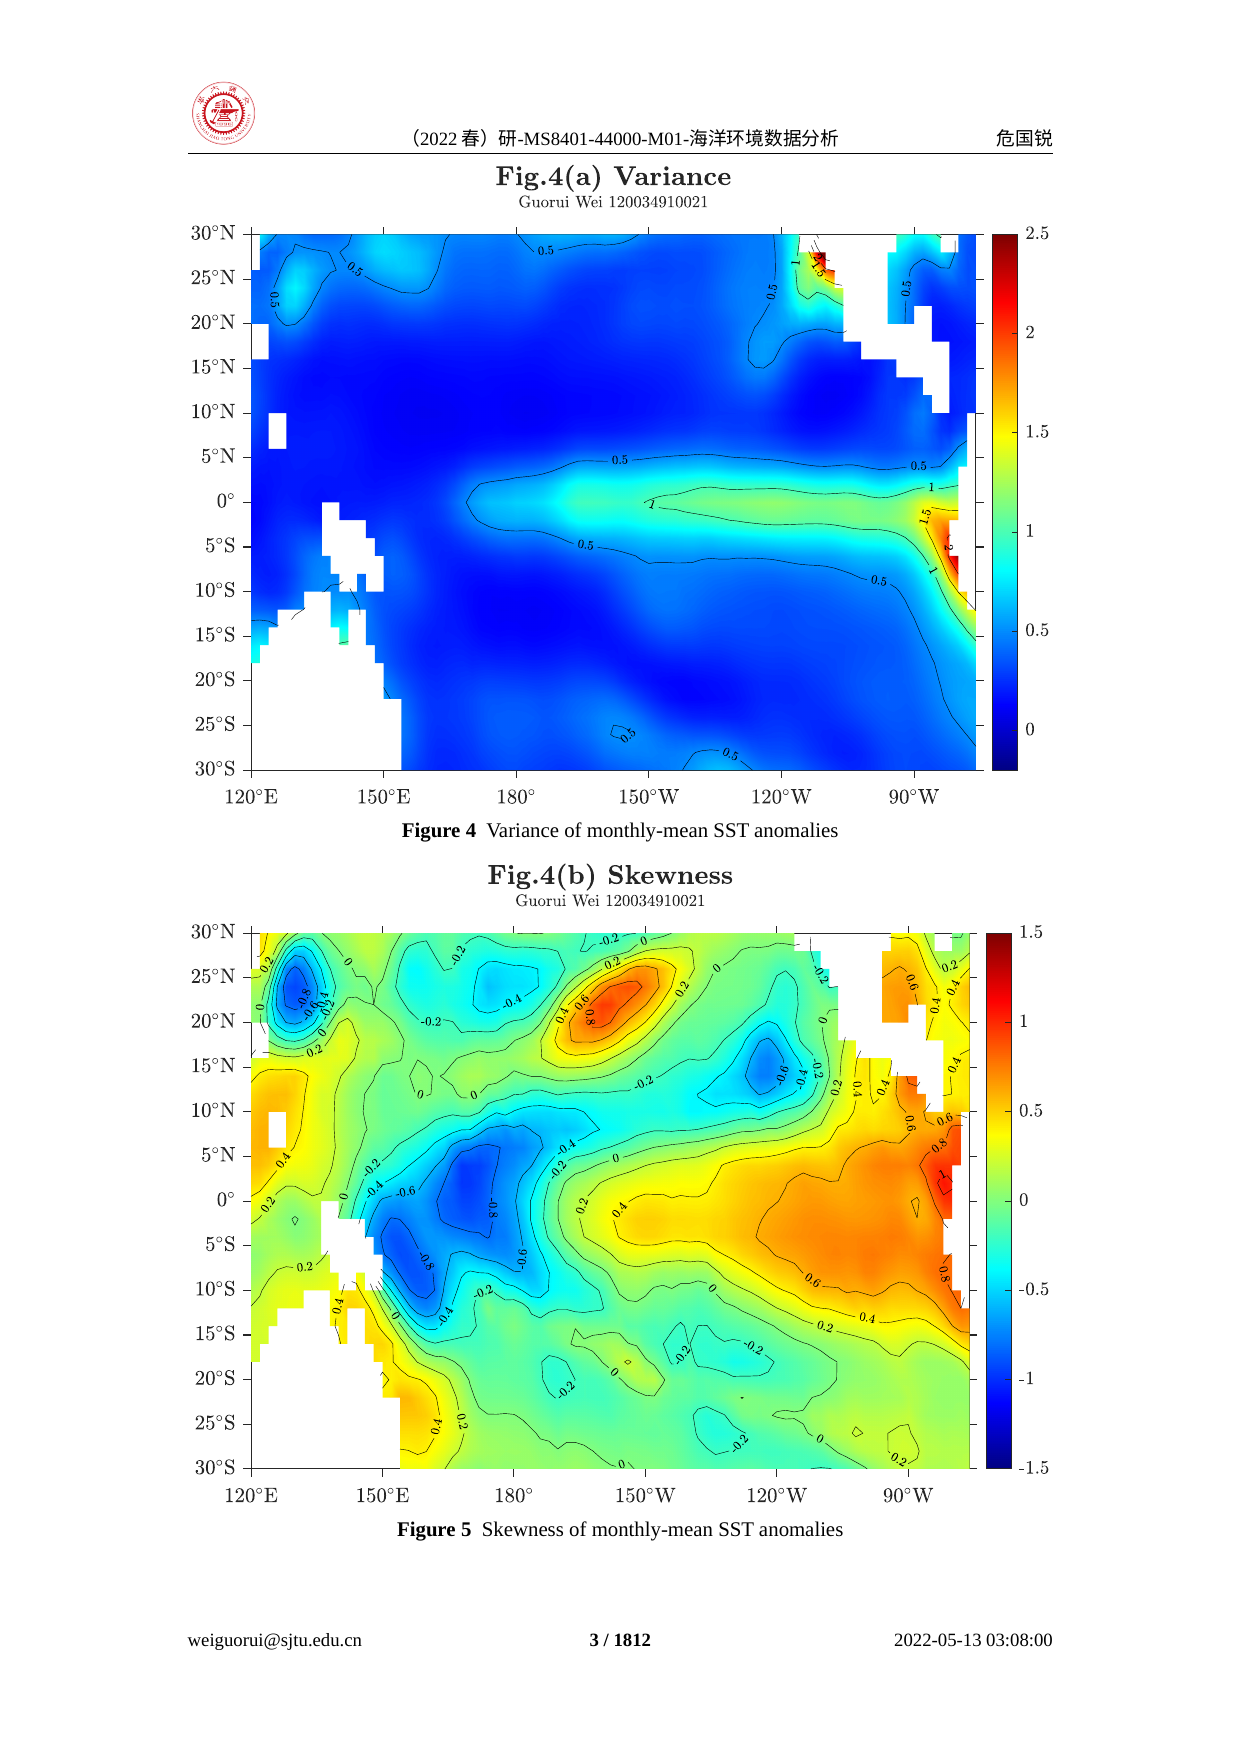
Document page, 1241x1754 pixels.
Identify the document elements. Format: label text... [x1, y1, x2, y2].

text Figure 4 Variance of monthly-mean SST anomalies [187, 814, 1053, 847]
text Figure 5 Skewness of monthly-mean SST anomalies [187, 1513, 1053, 1545]
picture [188, 77, 259, 148]
